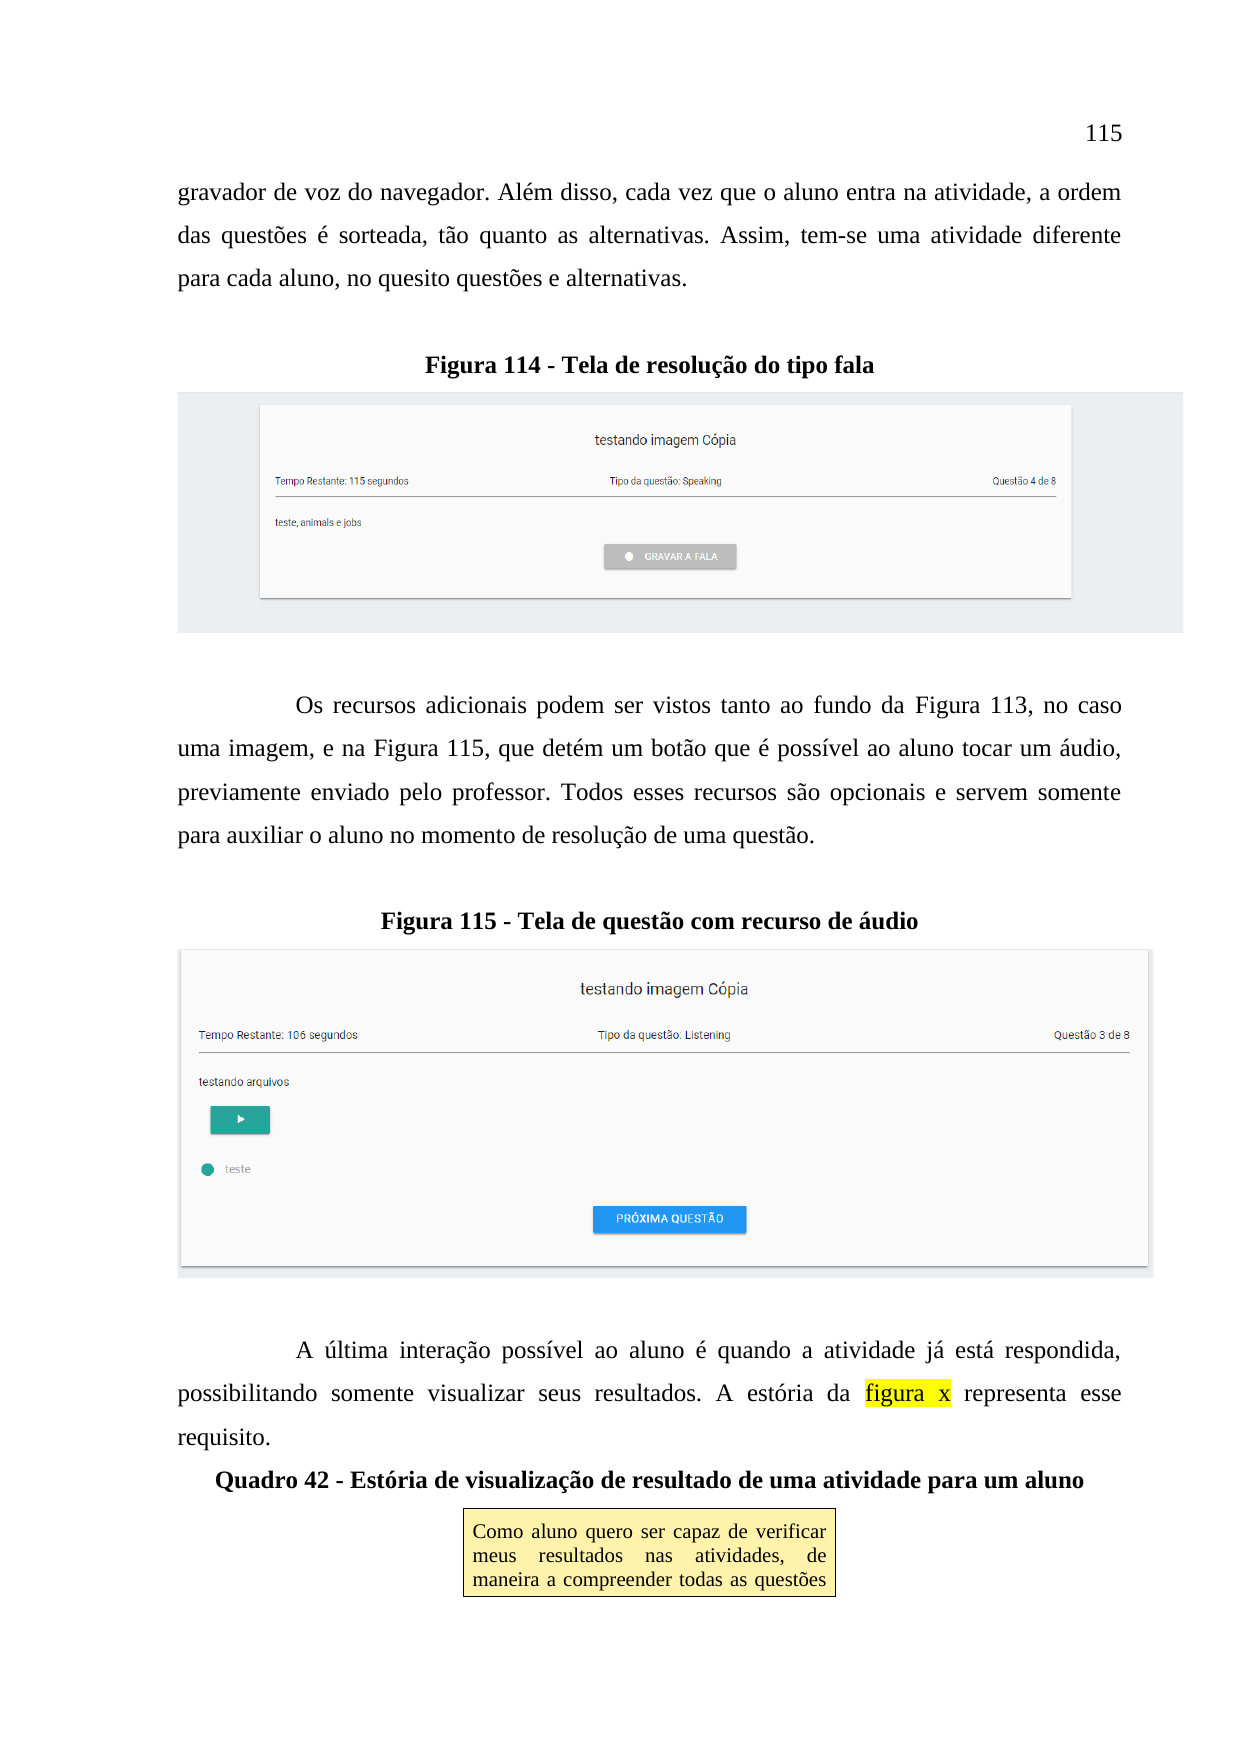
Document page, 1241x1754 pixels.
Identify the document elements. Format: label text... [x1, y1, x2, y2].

text Os recursos adicionais podem ser vistos tanto ao fundo da , no caso uma imagem, e na , que detém um botão que é possível ao aluno tocar um áudio, previamente enviado pelo professor. Todos esses recursos são opcionais e servem somente para auxiliar o aluno no momento de resolução de uma questão. [177, 690, 1122, 848]
text Quadro - Estória de visualização de resultado de uma atividade para um aluno [177, 1465, 1122, 1493]
text Figura - Tela de resolução do tipo fala [177, 350, 1122, 378]
picture [177, 392, 1184, 633]
picture [177, 949, 1154, 1278]
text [177, 177, 1122, 292]
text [464, 1509, 835, 1596]
text A última interação possível ao aluno é quando a atividade já está respondida, possibilitando somente visualizar seus resultados. A estória da figura x representa esse requisito. [177, 1335, 1122, 1450]
text Figura - Tela de questão com recurso de áudio [177, 906, 1122, 935]
